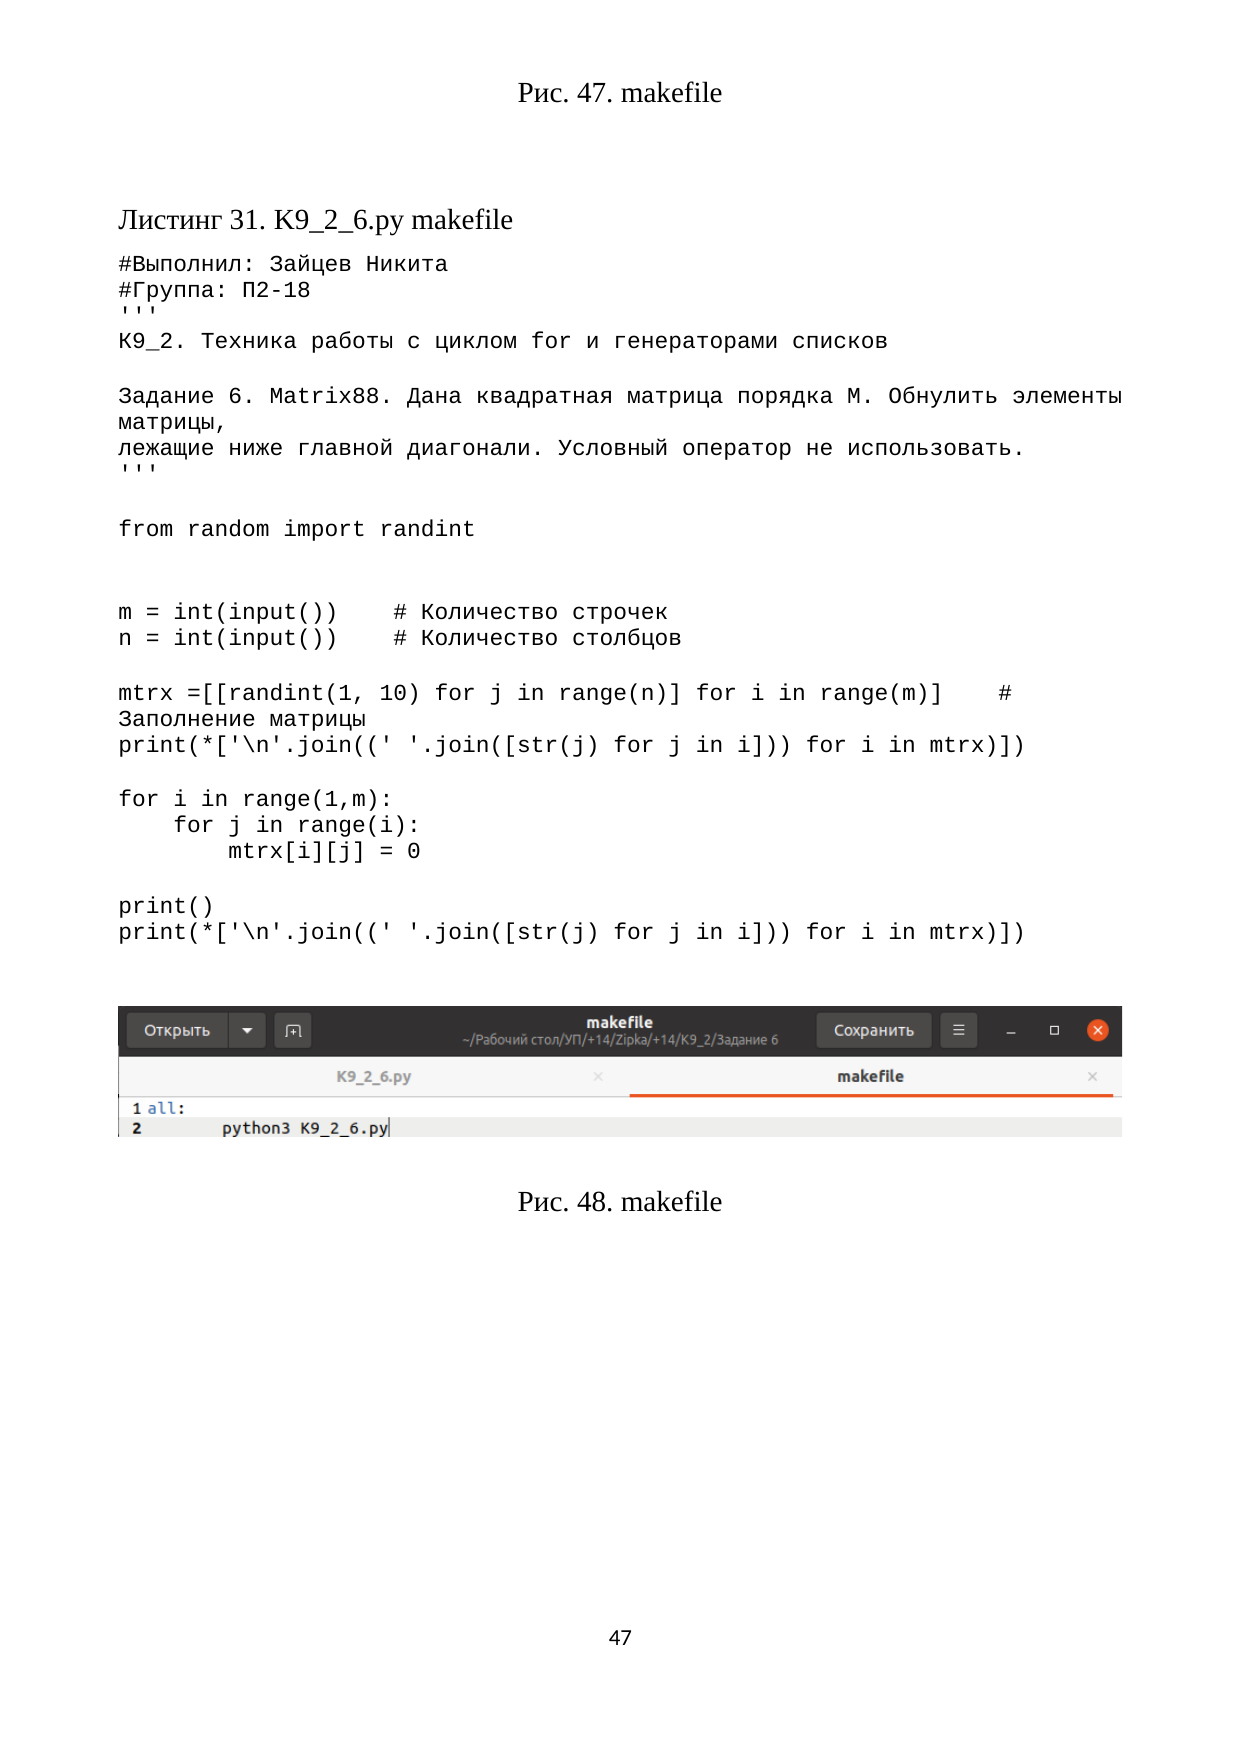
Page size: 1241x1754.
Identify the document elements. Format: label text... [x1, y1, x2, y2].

text for j in range(i): [118, 814, 1122, 839]
text from random import randint [118, 517, 1122, 543]
text #Группа: П2-18 [118, 278, 1122, 304]
text лежащие ниже главной диагонали. Условный оператор не использовать. [118, 436, 1122, 462]
text print(*['\n'.join((' '.join([str(j) for j in i])) for i in mtrx)]) [118, 733, 1122, 759]
text print() [118, 894, 1122, 920]
text ''' [118, 462, 1122, 488]
picture [118, 1006, 1123, 1137]
text Рис. 47. makefile [118, 75, 1122, 108]
text Задание 6. Matrix88. Дана квадратная матрица порядка M. Обнулить элементы матрицы, [118, 384, 1122, 436]
text for i in range(1,m): [118, 788, 1122, 814]
text m = int(input()) # Количество строчек [118, 601, 1122, 626]
text mtrx[i][j] = 0 [118, 839, 1122, 866]
text mtrx =[[randint(1, 10) for j in range(n)] for i in range(m)] # Заполнение матрицы [118, 681, 1122, 733]
text #Выполнил: Зайцев Никита [118, 252, 1122, 278]
text print(*['\n'.join((' '.join([str(j) for j in i])) for i in mtrx)]) [118, 920, 1122, 946]
text ''' [118, 304, 1122, 330]
text Рис. 48. makefile [118, 1137, 1122, 1217]
text К9_2. Техника работы с циклом for и генераторами списков [118, 330, 1122, 356]
text n = int(input()) # Количество столбцов [118, 626, 1122, 652]
text Листинг 31. K9_2_6.py makefile [118, 202, 1122, 235]
